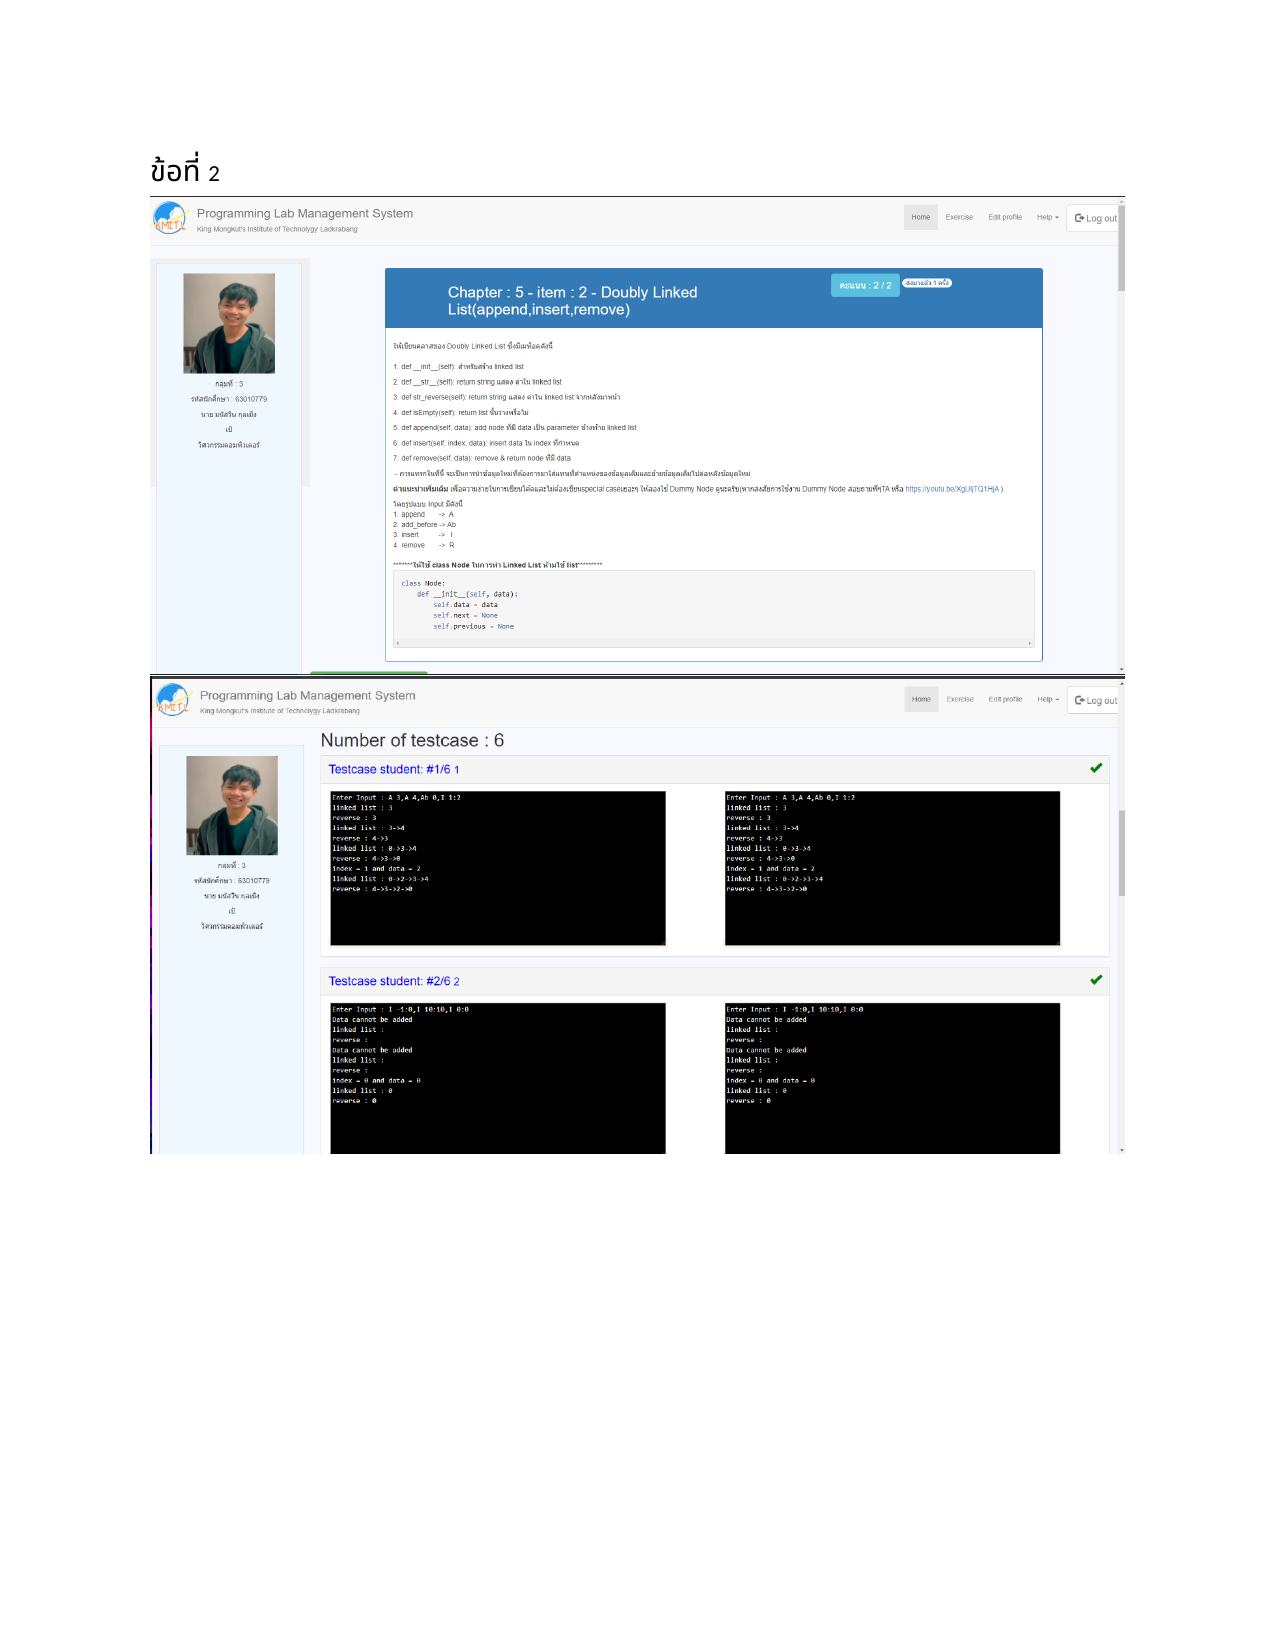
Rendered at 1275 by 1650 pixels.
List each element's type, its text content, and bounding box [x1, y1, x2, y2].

picture [150, 676, 1125, 1154]
text ข้อที่ 2 [150, 150, 1125, 196]
picture [150, 196, 1125, 675]
